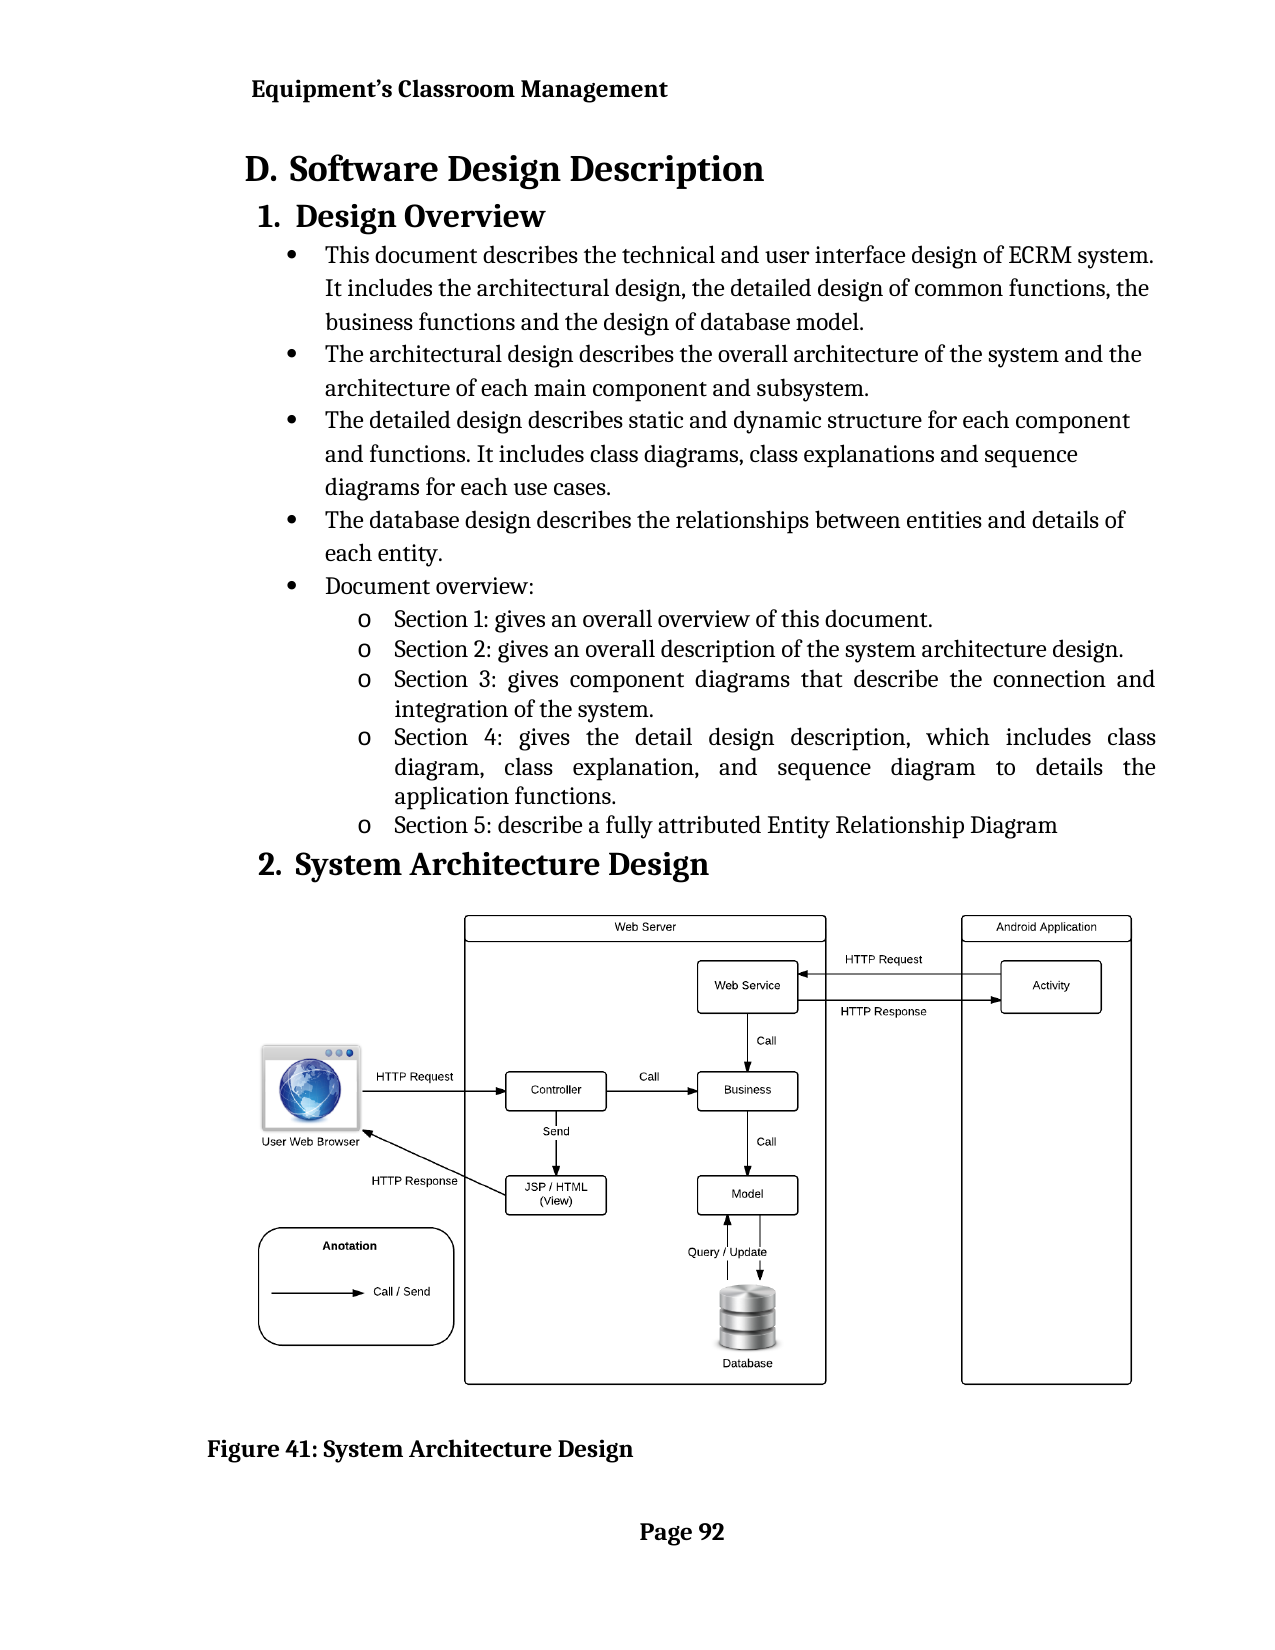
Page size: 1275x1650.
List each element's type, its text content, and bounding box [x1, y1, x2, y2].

text Figure : System Architecture Design [207, 1435, 1157, 1464]
list The architectural design describes the overall architecture of the system and the architecture of each main component and subsystem. [287, 340, 1157, 402]
list Design Overview [258, 197, 1157, 236]
list Section 4: gives the detail design description, which includes class diagram, class explanation, and sequence diagram to details the application functions. [357, 723, 1157, 811]
list Section 3: gives component diagrams that describe the connection and integration of the system. [357, 664, 1157, 723]
list Software Design Description [244, 148, 1157, 191]
list Document overview: [287, 572, 1157, 600]
list Section 2: gives an overall description of the system architecture design. [357, 634, 1157, 664]
list Section 5: describe a fully attributed Entity Relationship Diagram [357, 811, 1157, 841]
picture [206, 889, 1157, 1410]
list The database design describes the relationships between entities and details of each entity. [287, 506, 1157, 567]
list Section 1: gives an overall overview of this document. [357, 604, 1157, 634]
list System Architecture Design [258, 845, 1157, 884]
list The detailed design describes static and dynamic structure for each component and functions. It includes class diagrams, class explanations and sequence diagrams for each use cases. [287, 406, 1157, 501]
list This document describes the technical and user interface design of ECRM system. It includes the architectural design, the detailed design of common functions, the business functions and the design of database model. [287, 241, 1157, 336]
